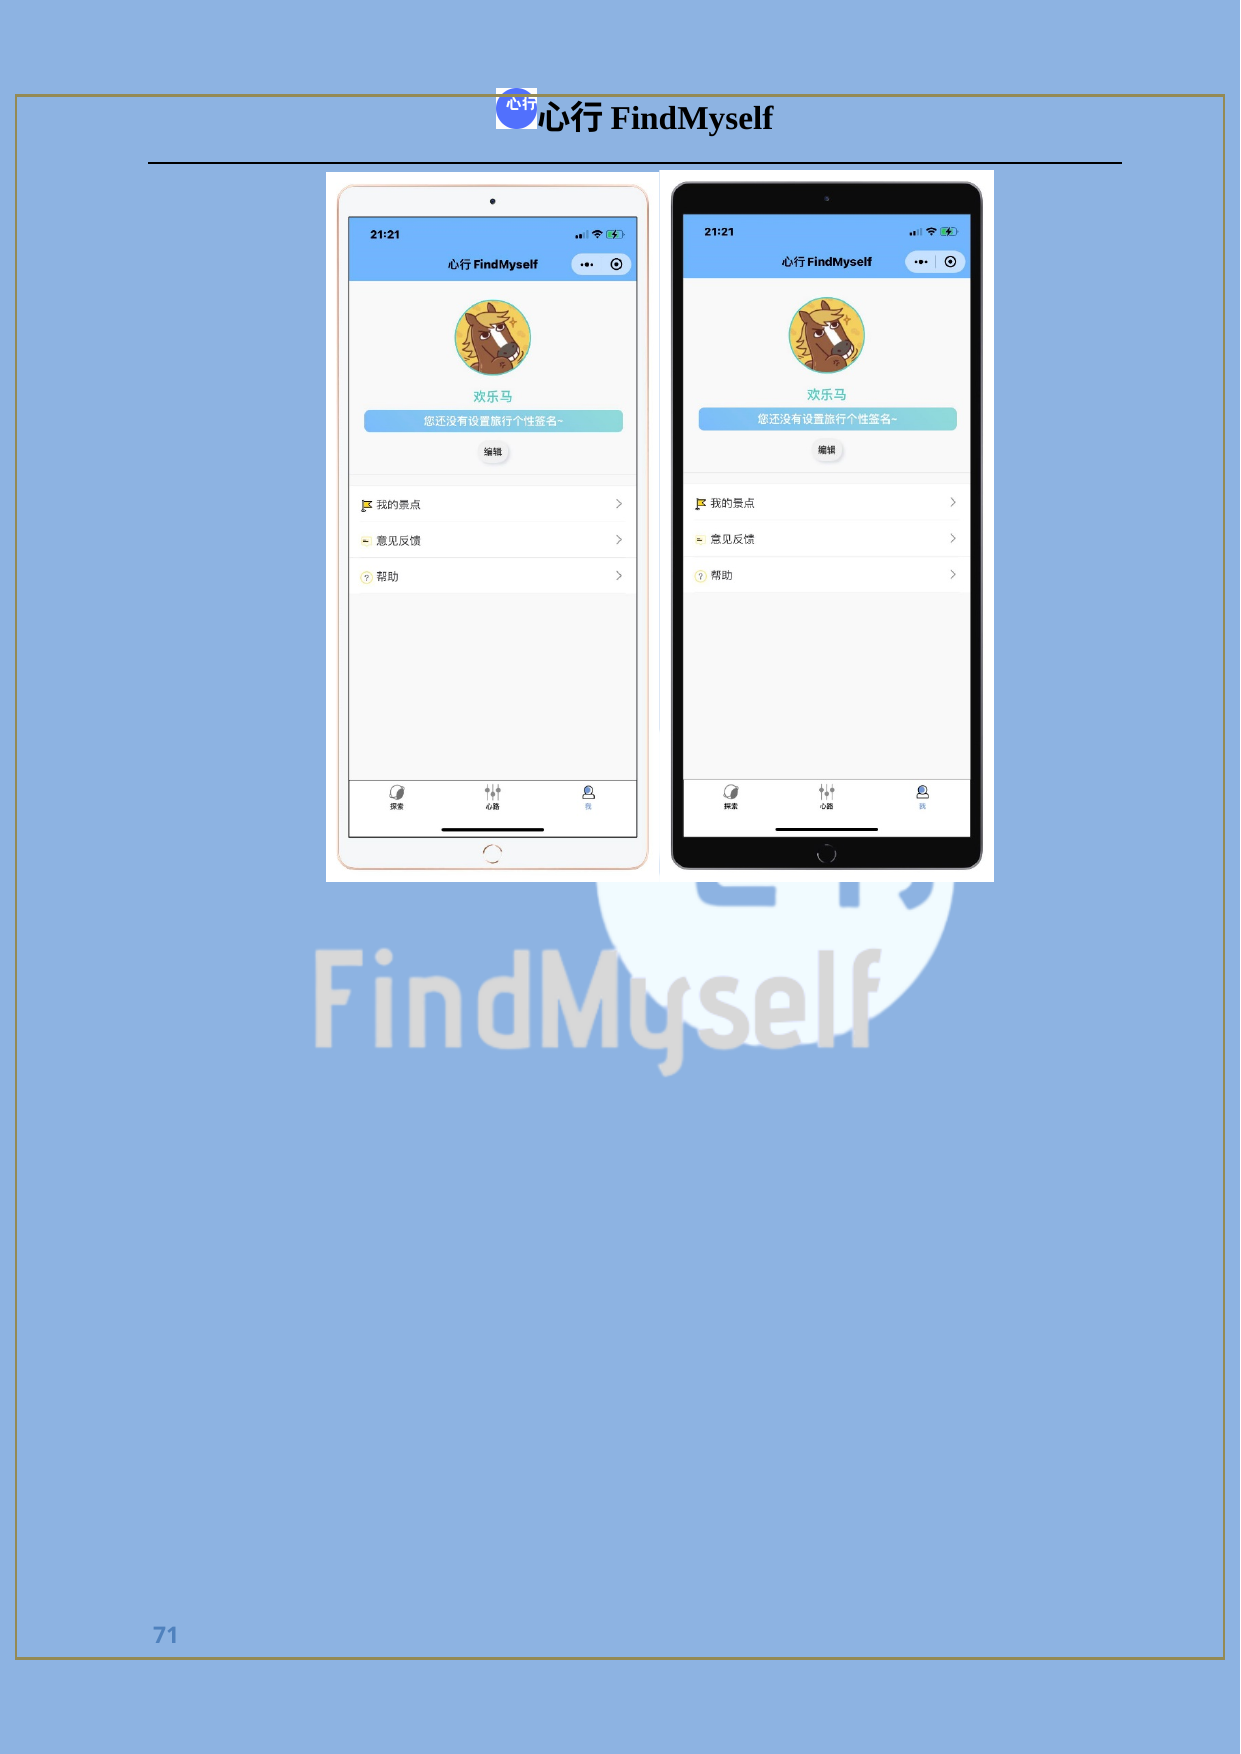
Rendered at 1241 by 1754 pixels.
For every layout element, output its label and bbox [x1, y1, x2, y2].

picture [496, 97, 537, 129]
picture [496, 88, 537, 94]
picture [326, 170, 994, 882]
